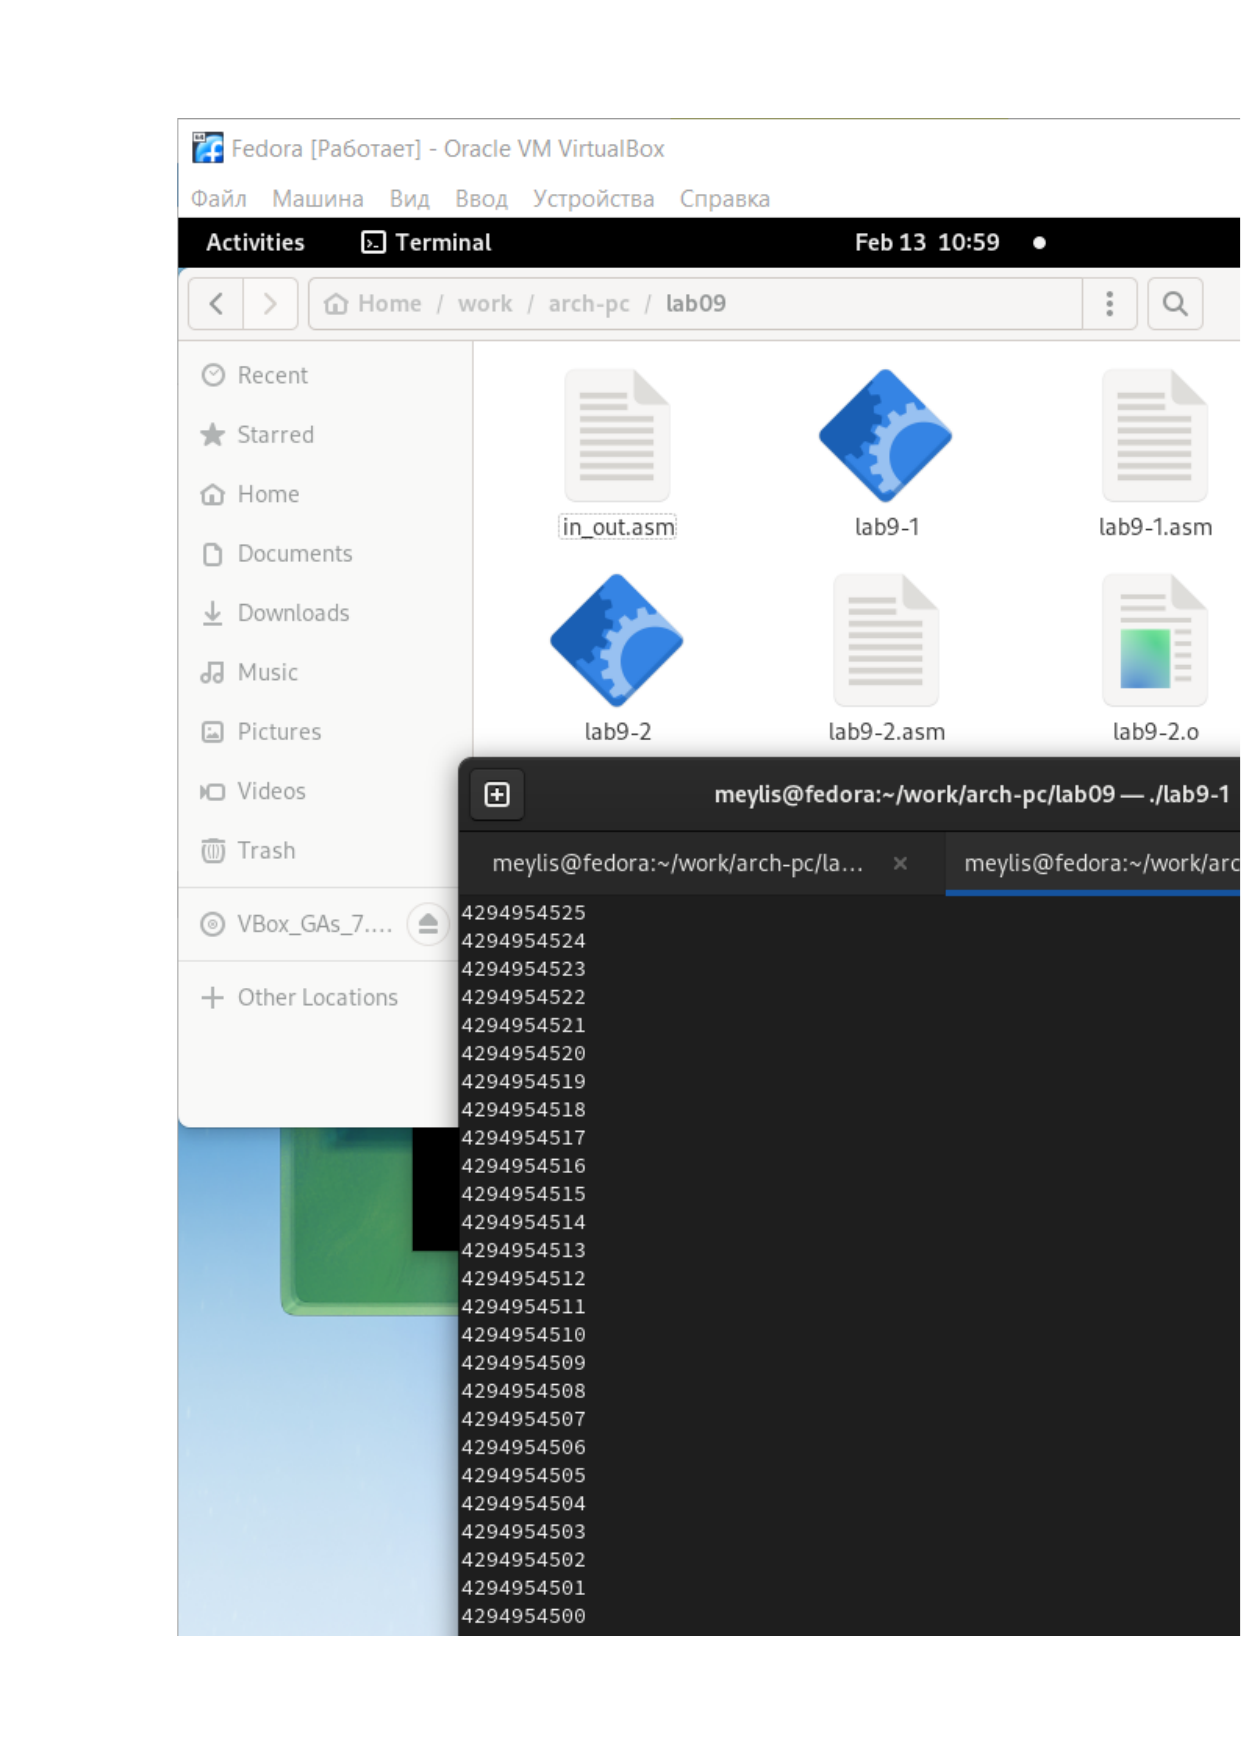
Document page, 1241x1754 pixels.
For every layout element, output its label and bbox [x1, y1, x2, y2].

picture [177, 118, 1241, 1636]
